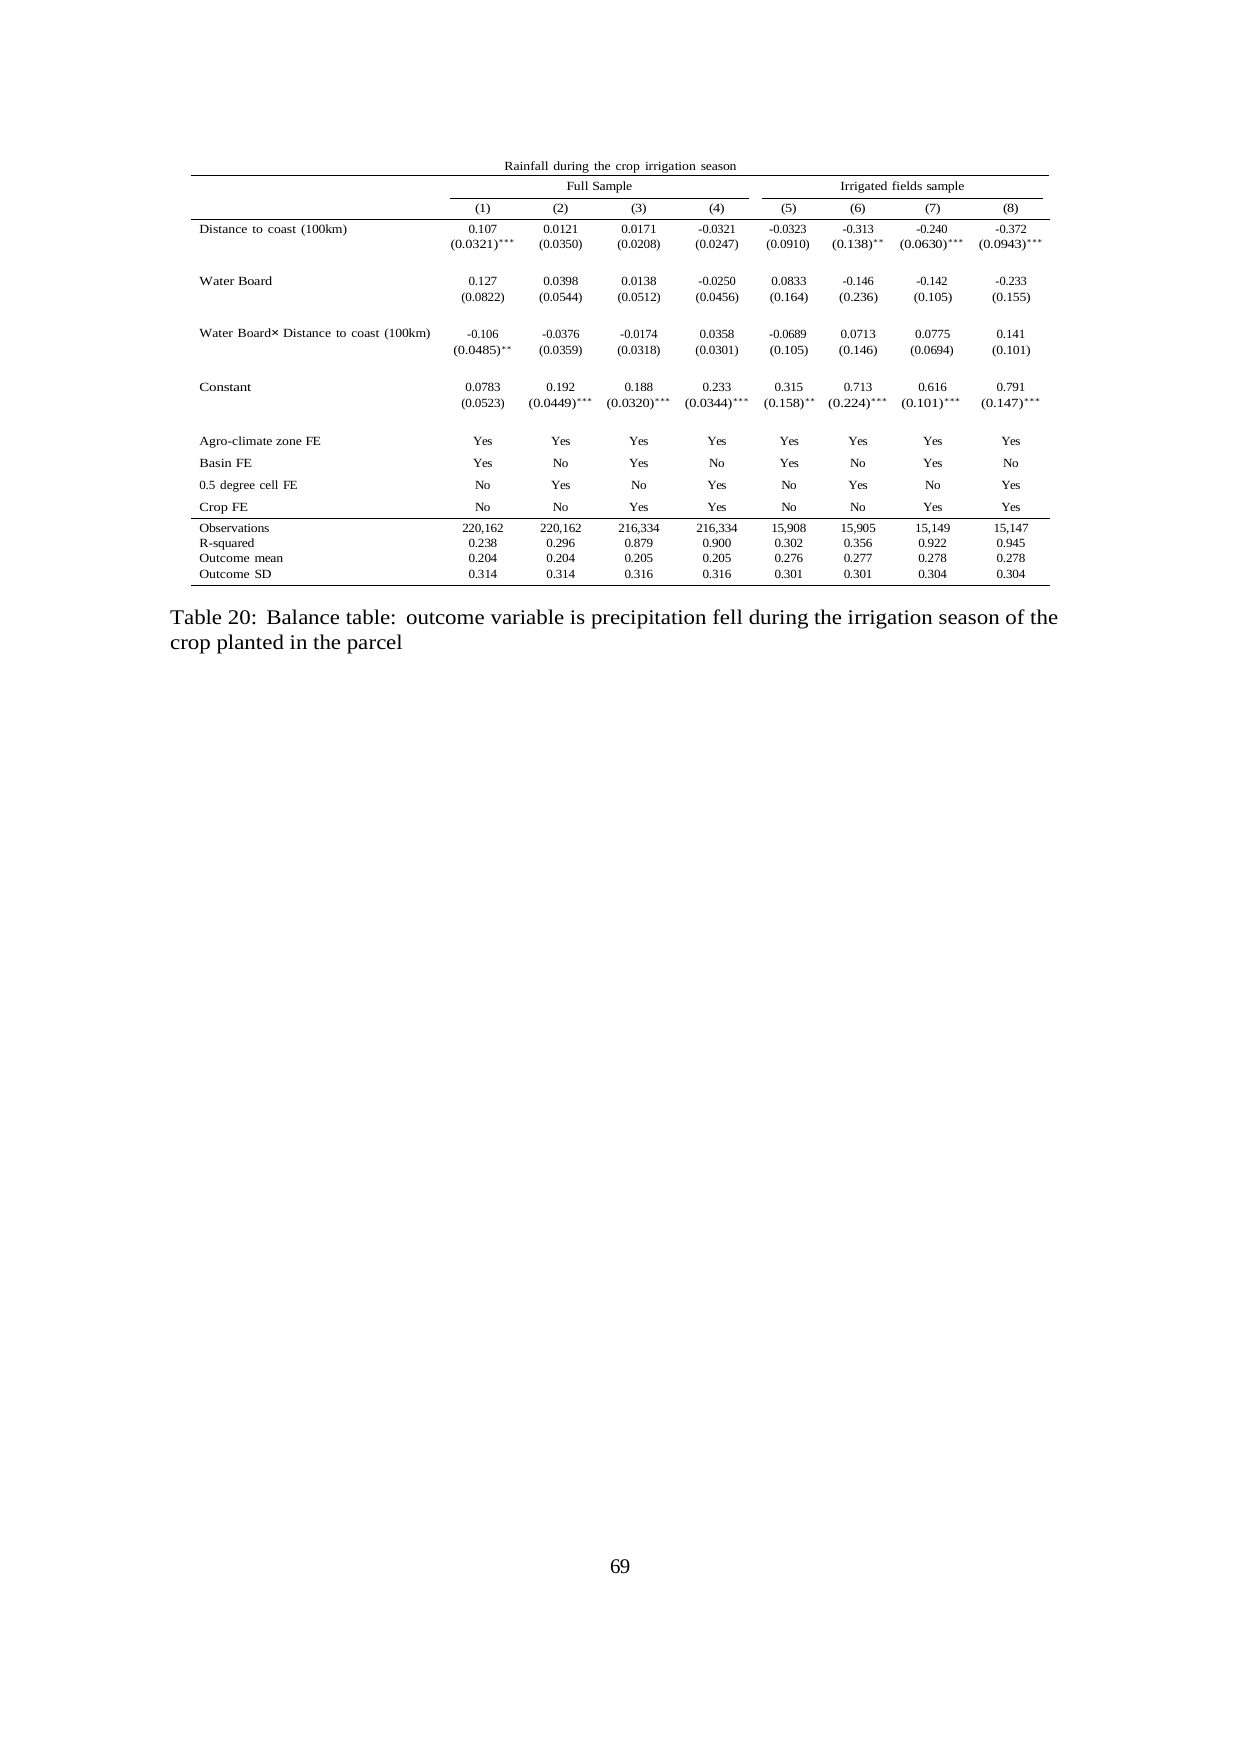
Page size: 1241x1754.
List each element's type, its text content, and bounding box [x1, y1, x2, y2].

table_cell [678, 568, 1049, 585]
text Table 20: Balance table: outcome variable is precipitation fell during the irrigation season of the crop planted in the parcel [170, 605, 1070, 654]
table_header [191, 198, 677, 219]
text Rainfall during the crop irrigation season [119, 159, 1122, 173]
text Full Sample Irrigated fields sample [353, 176, 1178, 193]
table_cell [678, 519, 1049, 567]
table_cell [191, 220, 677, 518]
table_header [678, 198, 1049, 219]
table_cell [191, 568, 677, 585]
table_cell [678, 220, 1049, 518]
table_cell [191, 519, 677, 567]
